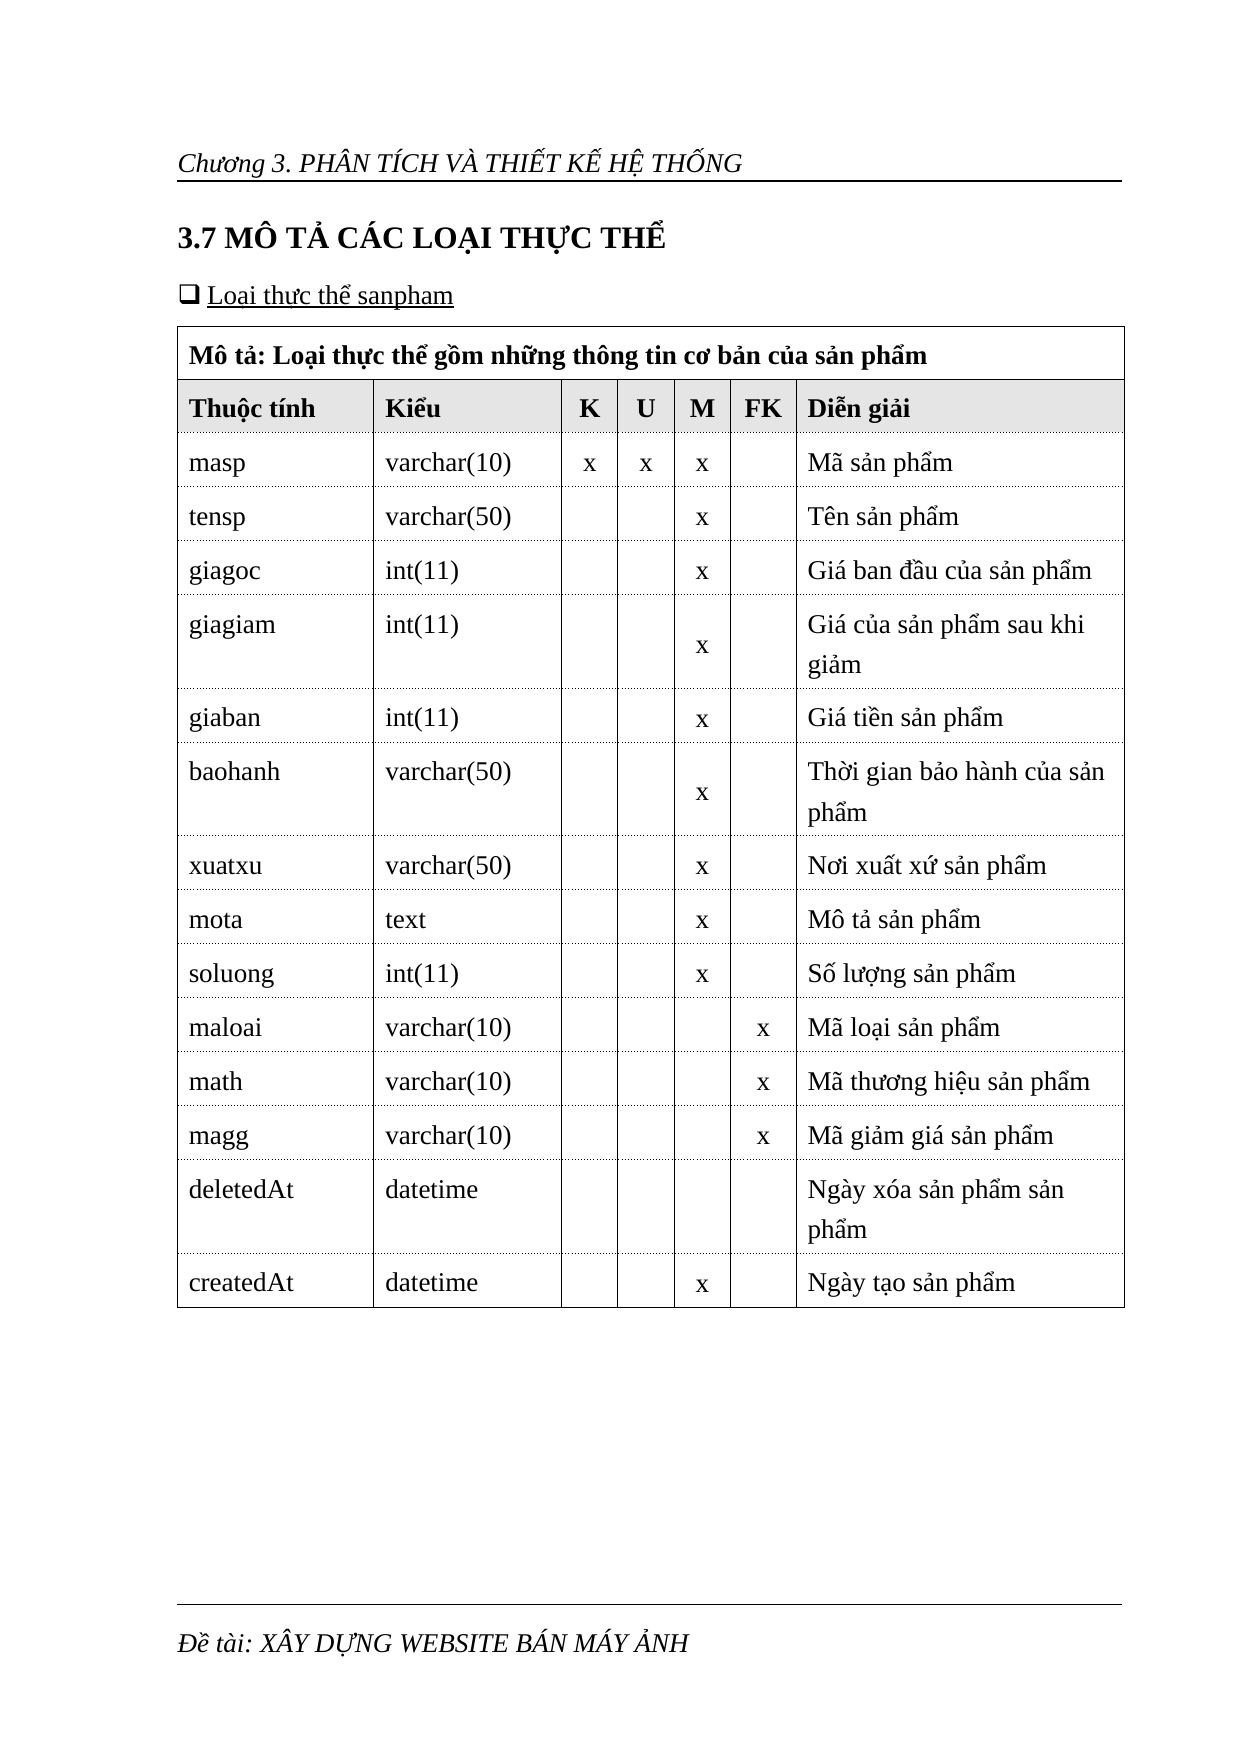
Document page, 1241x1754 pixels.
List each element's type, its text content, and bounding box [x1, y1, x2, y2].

table_cell int(11) [374, 943, 561, 997]
table_cell giagiam [178, 594, 373, 688]
table_cell Số lượng sản phẩm [797, 943, 1124, 997]
table_cell Mã sản phẩm [797, 432, 1124, 486]
table_cell x [675, 889, 730, 943]
table_cell x [675, 432, 730, 486]
table_cell Diễn giải [797, 380, 1124, 432]
table_cell text [374, 889, 561, 943]
table_header Mô tả: Loại thực thể gồm những thông tin cơ bản của sản phẩm [178, 327, 1124, 379]
table_cell [618, 1159, 674, 1253]
table_cell [562, 540, 617, 594]
table_cell x [675, 540, 730, 594]
table_cell giaban [178, 688, 373, 742]
table_cell [618, 1051, 674, 1105]
table_cell Giá của sản phẩm sau khi giảm [797, 594, 1124, 688]
table_cell [731, 486, 796, 540]
table_cell Tên sản phẩm [797, 486, 1124, 540]
table_cell xuatxu [178, 835, 373, 889]
table_cell [562, 889, 617, 943]
table_cell x [675, 943, 730, 997]
table_cell [675, 1105, 730, 1159]
table_cell Mô tả sản phẩm [797, 889, 1124, 943]
table_cell [731, 742, 796, 835]
table_cell Mã thương hiệu sản phẩm [797, 1051, 1124, 1105]
table_cell [731, 835, 796, 889]
table_cell Kiểu [374, 380, 561, 432]
table_cell [618, 540, 674, 594]
table_cell [731, 688, 796, 742]
table_cell [618, 889, 674, 943]
table_cell giagoc [178, 540, 373, 594]
table_cell int(11) [374, 540, 561, 594]
table_cell [731, 540, 796, 594]
table_cell [731, 1253, 796, 1307]
table_cell [562, 1051, 617, 1105]
table_cell datetime [374, 1253, 561, 1307]
table_cell [562, 1159, 617, 1253]
table_cell [731, 432, 796, 486]
table_cell Ngày xóa sản phẩm sản phẩm [797, 1159, 1124, 1253]
table_cell [618, 1105, 674, 1159]
table_cell [675, 1159, 730, 1253]
table_cell x [675, 742, 730, 835]
table_cell varchar(50) [374, 835, 561, 889]
table_cell [562, 1253, 617, 1307]
table_cell [562, 943, 617, 997]
table_cell [731, 889, 796, 943]
table_cell [562, 688, 617, 742]
table_cell masp [178, 432, 373, 486]
table_cell maloai [178, 997, 373, 1051]
table_cell Giá ban đầu của sản phẩm [797, 540, 1124, 594]
table_cell varchar(10) [374, 432, 561, 486]
table_cell x [675, 835, 730, 889]
table_cell datetime [374, 1159, 561, 1253]
table_cell [618, 997, 674, 1051]
table_cell varchar(10) [374, 1051, 561, 1105]
table_cell x [731, 997, 796, 1051]
table_cell int(11) [374, 594, 561, 688]
table_cell x [675, 1253, 730, 1307]
table_cell x [618, 432, 674, 486]
table_cell Mã giảm giá sản phẩm [797, 1105, 1124, 1159]
table_cell Nơi xuất xứ sản phẩm [797, 835, 1124, 889]
text 3.7 MÔ TẢ CÁC LOẠI THỰC THỂ [177, 220, 1122, 256]
table_cell [731, 943, 796, 997]
table_cell [618, 943, 674, 997]
table_cell x [675, 486, 730, 540]
table_cell [618, 1253, 674, 1307]
table_cell [618, 688, 674, 742]
table_cell x [731, 1051, 796, 1105]
table_cell tensp [178, 486, 373, 540]
table_cell varchar(50) [374, 486, 561, 540]
table_cell Thuộc tính [178, 380, 373, 432]
table_cell [562, 835, 617, 889]
table_cell [562, 742, 617, 835]
table_cell x [675, 688, 730, 742]
table_cell [562, 997, 617, 1051]
table_cell baohanh [178, 742, 373, 835]
table_cell [675, 997, 730, 1051]
table_cell mota [178, 889, 373, 943]
table_cell FK [731, 380, 796, 432]
table_cell [675, 1051, 730, 1105]
table_cell math [178, 1051, 373, 1105]
table_cell [562, 1105, 617, 1159]
table_cell varchar(50) [374, 742, 561, 835]
table_cell [731, 594, 796, 688]
table_cell [562, 594, 617, 688]
table_cell x [562, 432, 617, 486]
text Loại thực thể sanpham [177, 279, 1122, 310]
table_cell x [731, 1105, 796, 1159]
table_cell deletedAt [178, 1159, 373, 1253]
table_cell soluong [178, 943, 373, 997]
table_cell [731, 1159, 796, 1253]
table_cell Thời gian bảo hành của sản phẩm [797, 742, 1124, 835]
table_cell U [618, 380, 674, 432]
table_cell varchar(10) [374, 1105, 561, 1159]
table_cell Mã loại sản phẩm [797, 997, 1124, 1051]
table_cell [618, 486, 674, 540]
table_cell [618, 742, 674, 835]
table_cell magg [178, 1105, 373, 1159]
table_cell createdAt [178, 1253, 373, 1307]
table_cell int(11) [374, 688, 561, 742]
table_cell [618, 835, 674, 889]
table_cell K [562, 380, 617, 432]
table_cell [562, 486, 617, 540]
table_cell x [675, 594, 730, 688]
table_cell varchar(10) [374, 997, 561, 1051]
table_cell Giá tiền sản phẩm [797, 688, 1124, 742]
table_cell M [675, 380, 730, 432]
table_cell [618, 594, 674, 688]
table_cell Ngày tạo sản phẩm [797, 1253, 1124, 1307]
